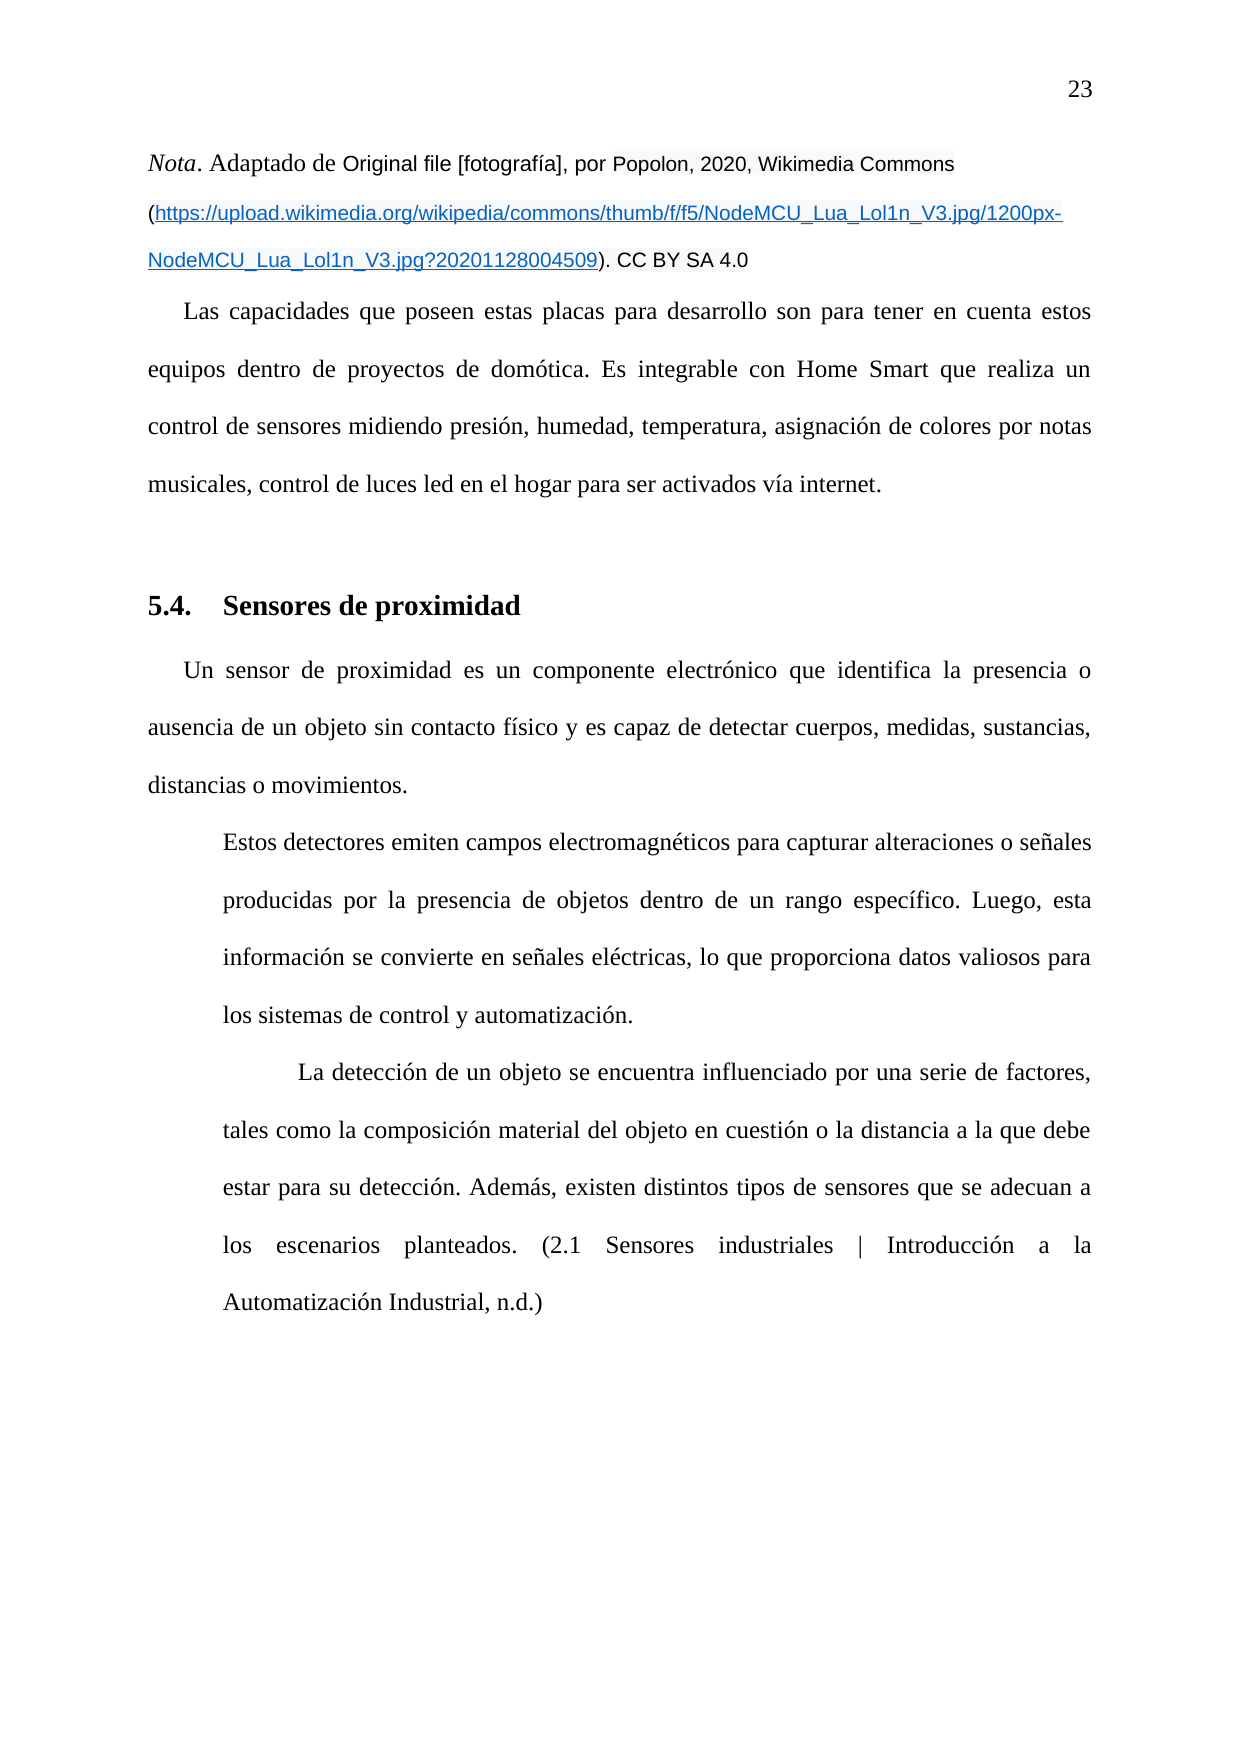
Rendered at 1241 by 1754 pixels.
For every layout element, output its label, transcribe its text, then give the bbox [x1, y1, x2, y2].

text Un sensor de proximidad es un componente electrónico que identifica la presencia o ausencia de un objeto sin contacto físico y es capaz de detectar cuerpos, medidas, sustancias, distancias o movimientos. [148, 655, 1092, 799]
text Las capacidades que poseen estas placas para desarrollo son para tener en cuenta estos equipos dentro de proyectos de domótica. Es integrable con Home Smart que realiza un control de sensores midiendo presión, humedad, temperatura, asignación de colores por notas musicales, control de luces led en el hogar para ser activados vía internet. [148, 296, 1092, 497]
subtitle Sensores de proximidad [148, 588, 1092, 621]
text La detección de un objeto se encuentra influenciado por una serie de factores, tales como la composición material del objeto en cuestión o la distancia a la que debe estar para su detección. Además, existen distintos tipos de sensores que se adecuan a los escenarios planteados. [223, 1057, 1092, 1316]
text Nota. Adaptado de Original file [fotografía], por Popolon, 2020, Wikimedia Commons (https://upload.wikimedia.org/wikipedia/commons/thumb/f/f5/NodeMCU_Lua_Lol1n_V3.jpg/1200px-NodeMCU_Lua_Lol1n_V3.jpg?20201128004509). CC BY SA 4.0 [148, 148, 1092, 272]
text Estos detectores emiten campos electromagnéticos para capturar alteraciones o señales producidas por la presencia de objetos dentro de un rango específico. Luego, esta información se convierte en señales eléctricas, lo que proporciona datos valiosos para los sistemas de control y automatización. [223, 827, 1092, 1029]
